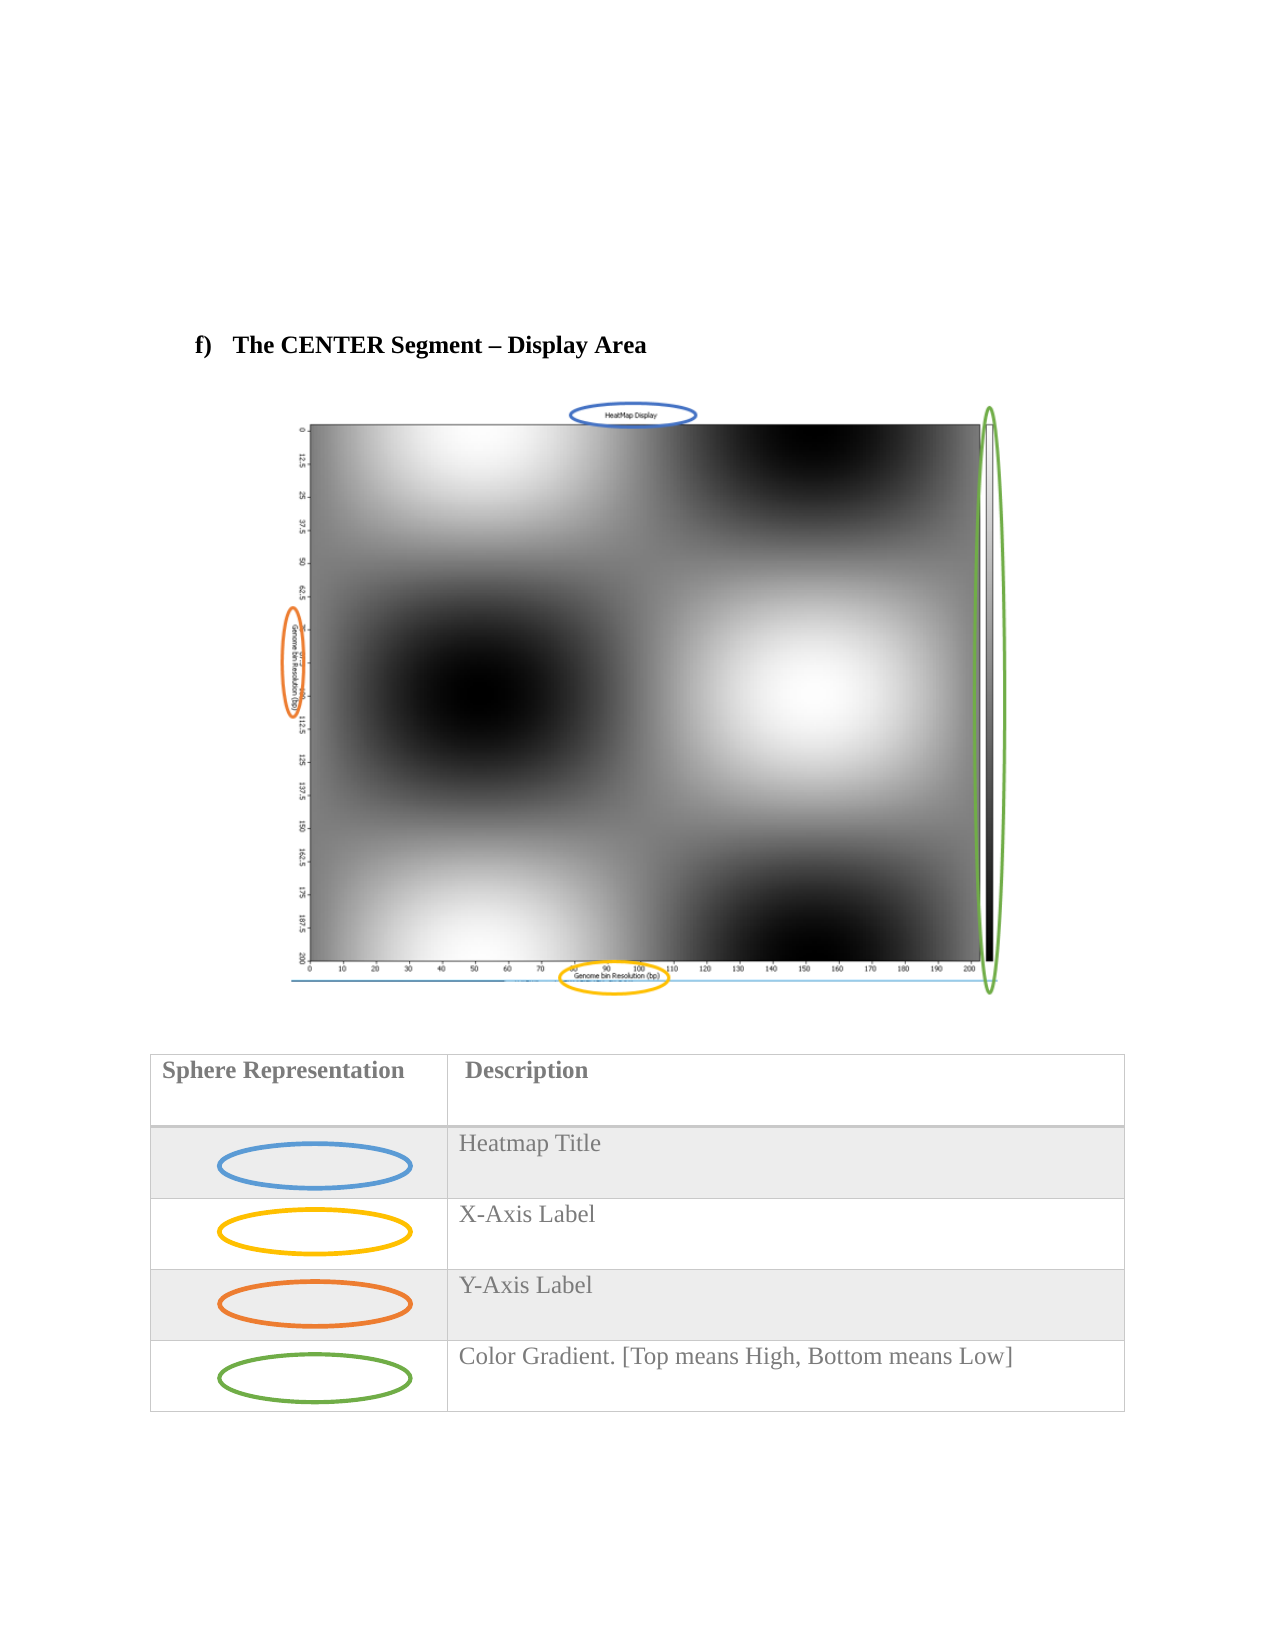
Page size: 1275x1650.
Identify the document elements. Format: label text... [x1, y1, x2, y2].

table_cell Heatmap Title [448, 1128, 1124, 1198]
table_cell [151, 1199, 447, 1269]
table_cell [151, 1270, 447, 1340]
subtitle The CENTER Segment – Display Area [195, 330, 1125, 359]
table_cell [151, 1128, 447, 1198]
table_header Sphere Representation [151, 1055, 447, 1125]
table_cell Color Gradient. [Top means High, Bottom means Low] [448, 1341, 1124, 1411]
table_cell X-Axis Label [448, 1199, 1124, 1269]
table_cell [151, 1341, 447, 1411]
table_cell Y-Axis Label [448, 1270, 1124, 1340]
table_header Description [448, 1055, 1124, 1125]
picture [246, 393, 1029, 1013]
